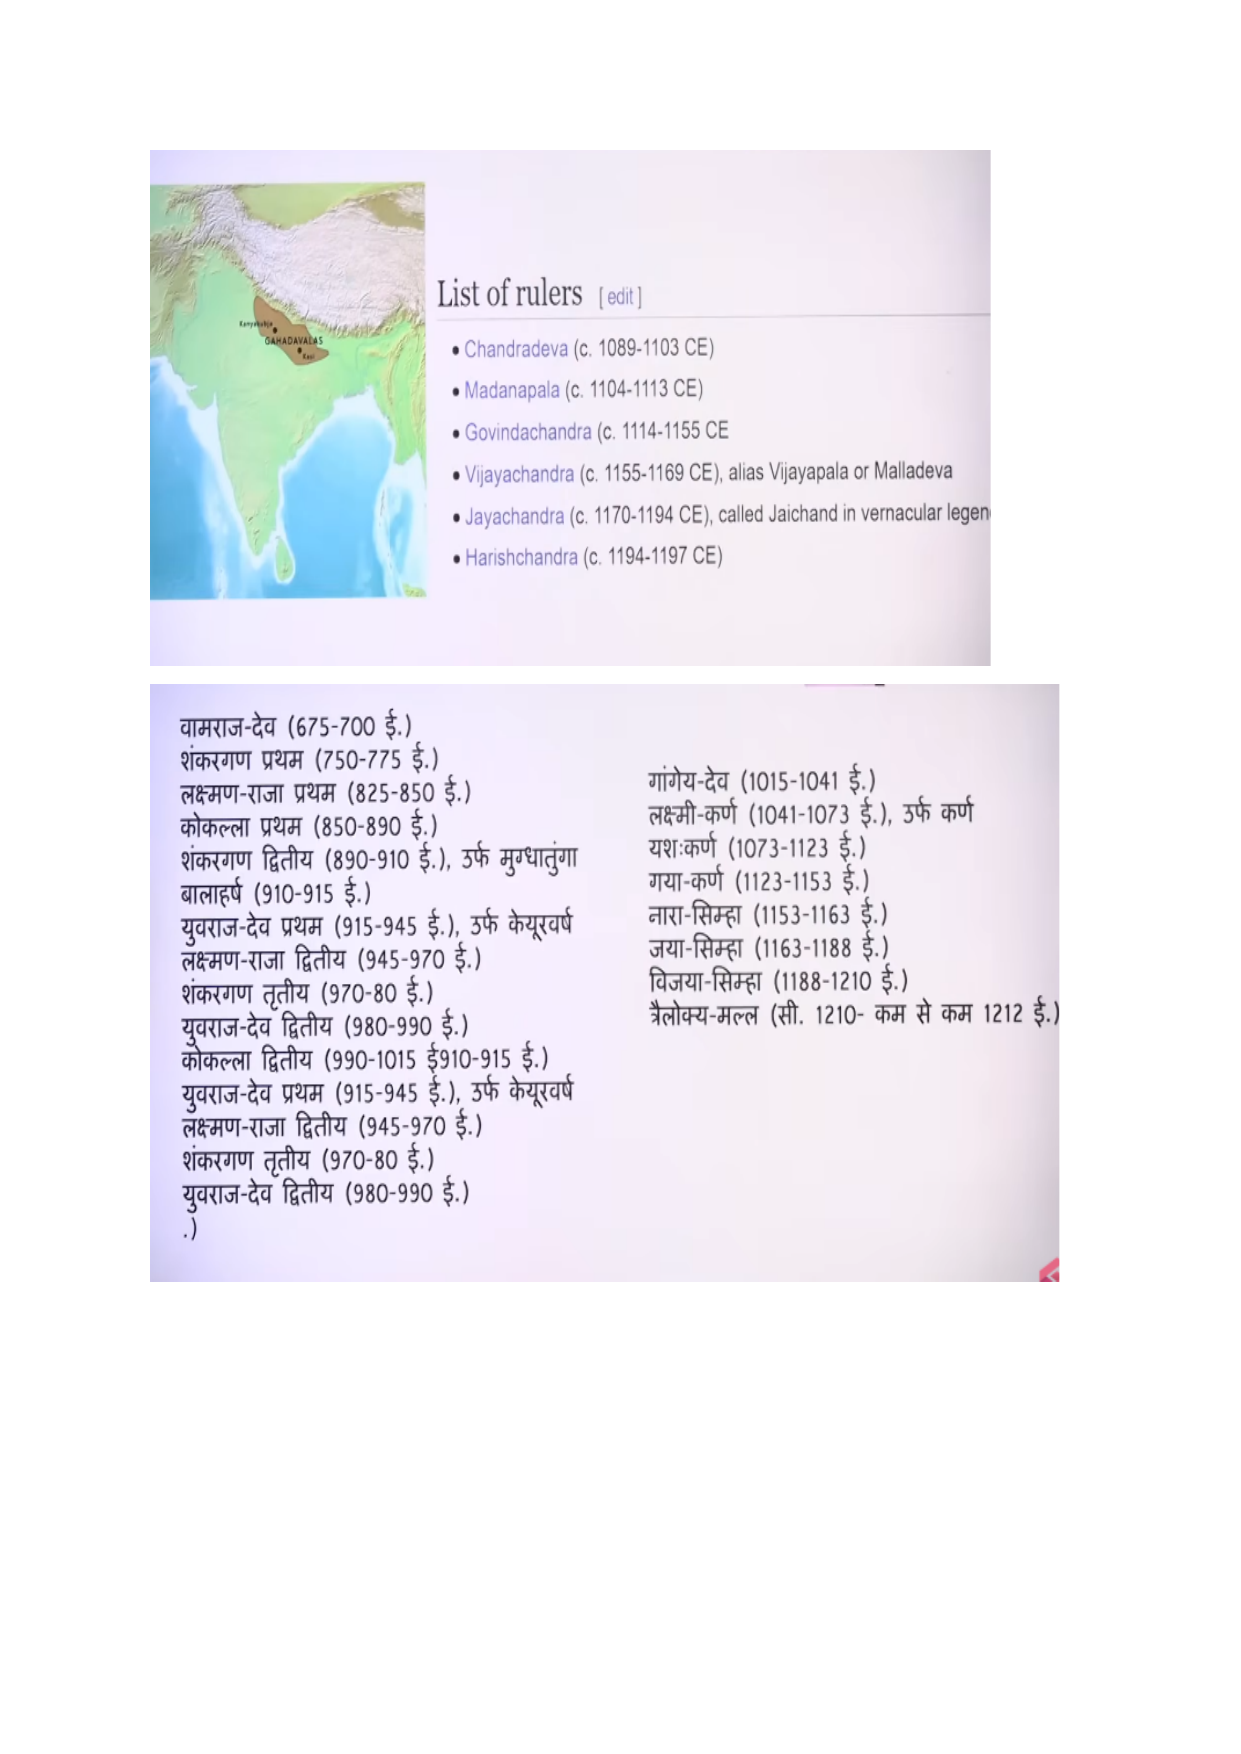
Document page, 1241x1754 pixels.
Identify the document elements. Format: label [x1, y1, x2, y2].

picture [150, 684, 1060, 1282]
picture [150, 150, 991, 666]
